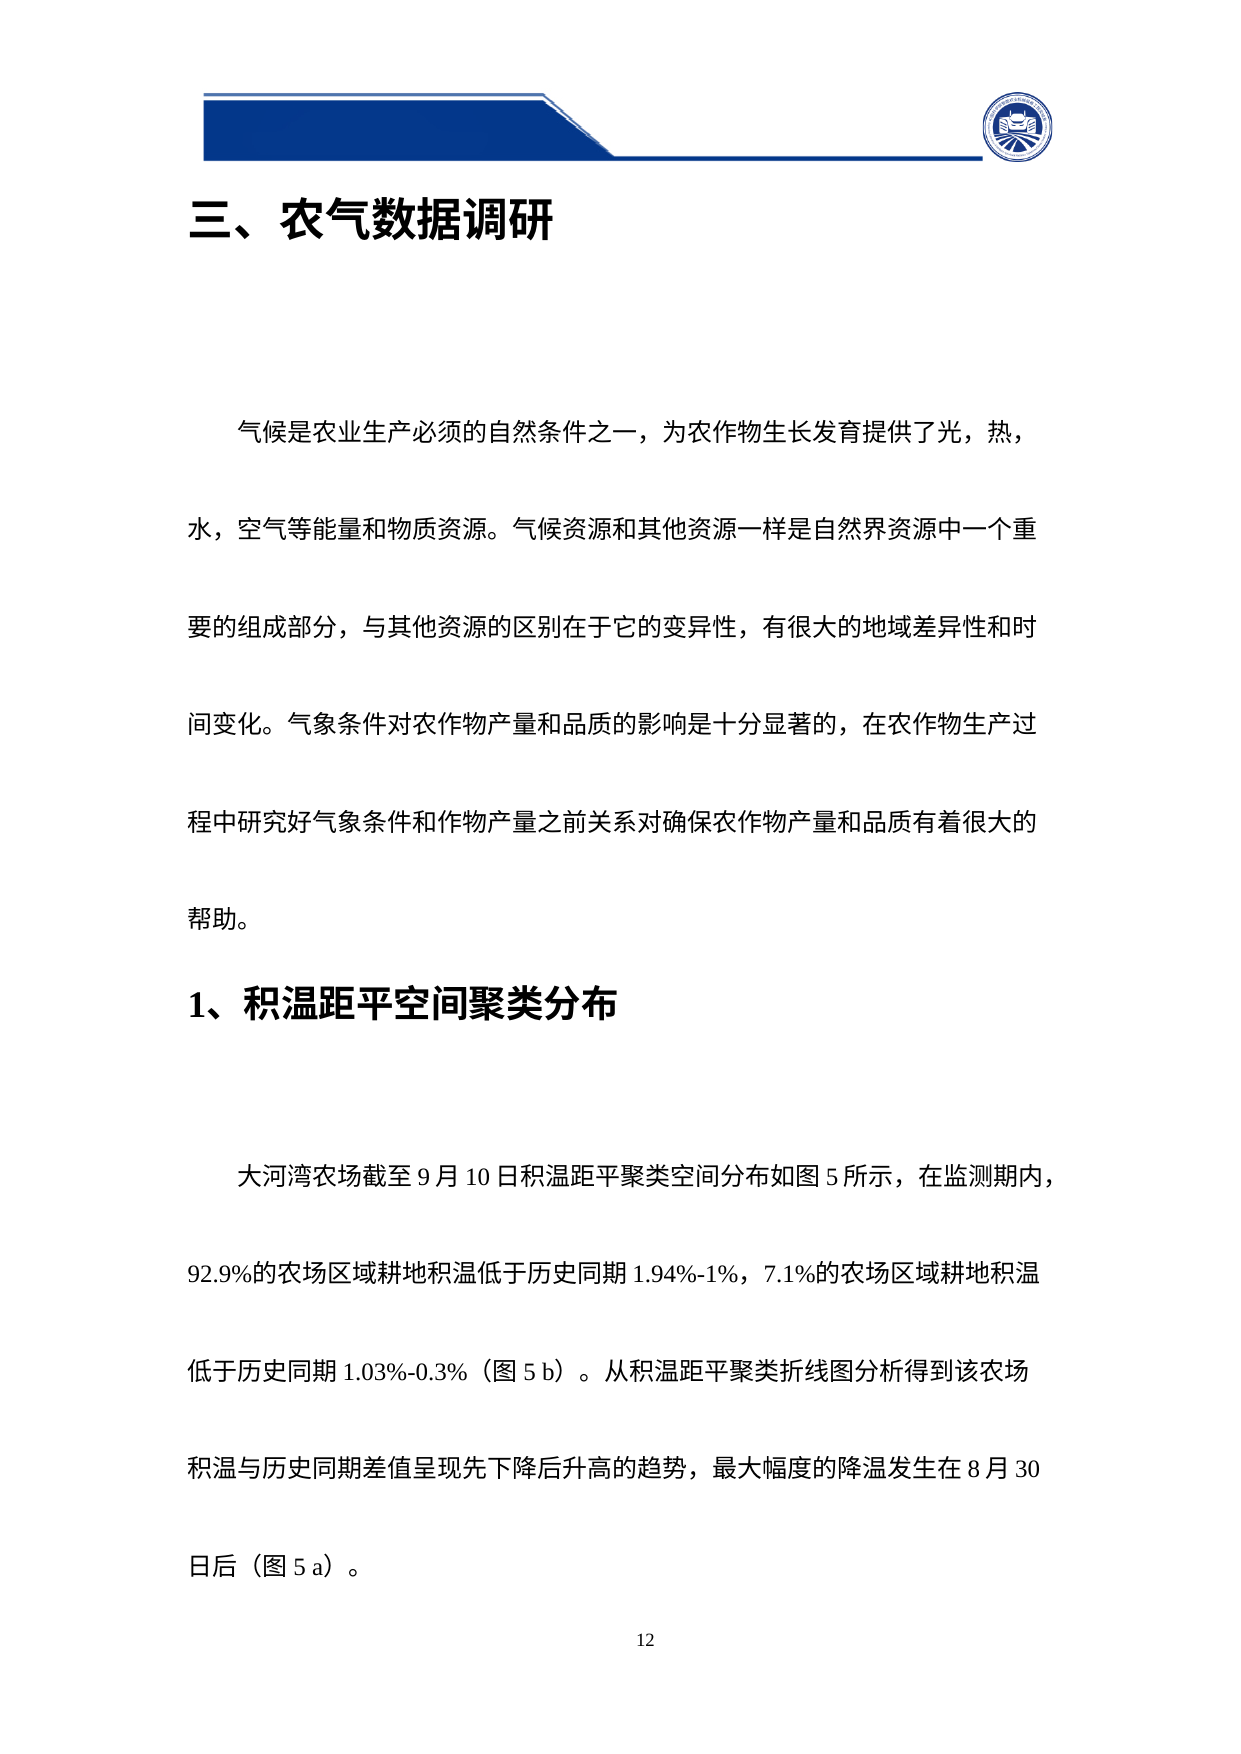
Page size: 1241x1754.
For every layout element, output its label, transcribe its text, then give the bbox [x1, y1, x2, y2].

text 大河湾农场截至9月10日积温距平聚类空间分布如图 5所示，在监测期内，92.9%的农场区域耕地积温低于历史同期1.94%-1%，7.1%的农场区域耕地积温低于历史同期1.03%-0.3%（图 5 b）。从积温距平聚类折线图分析得到该农场积温与历史同期差值呈现先下降后升高的趋势，最大幅度的降温发生在8月30日后（图 5 a）。 [187, 1142, 1053, 1597]
text 气候是农业生产必须的自然条件之一，为农作物生长发育提供了光，热，水，空气等能量和物质资源。气候资源和其他资源一样是自然界资源中一个重要的组成部分，与其他资源的区别在于它的变异性，有很大的地域差异性和时间变化。气象条件对农作物产量和品质的影响是十分显著的，在农作物生产过程中研究好气象条件和作物产量之前关系对确保农作物产量和品质有着很大的帮助。 [187, 398, 1053, 950]
picture [196, 88, 1053, 162]
subtitle 1、积温距平空间聚类分布 [187, 968, 1053, 1033]
subtitle 三、农气数据调研 [187, 168, 1053, 265]
